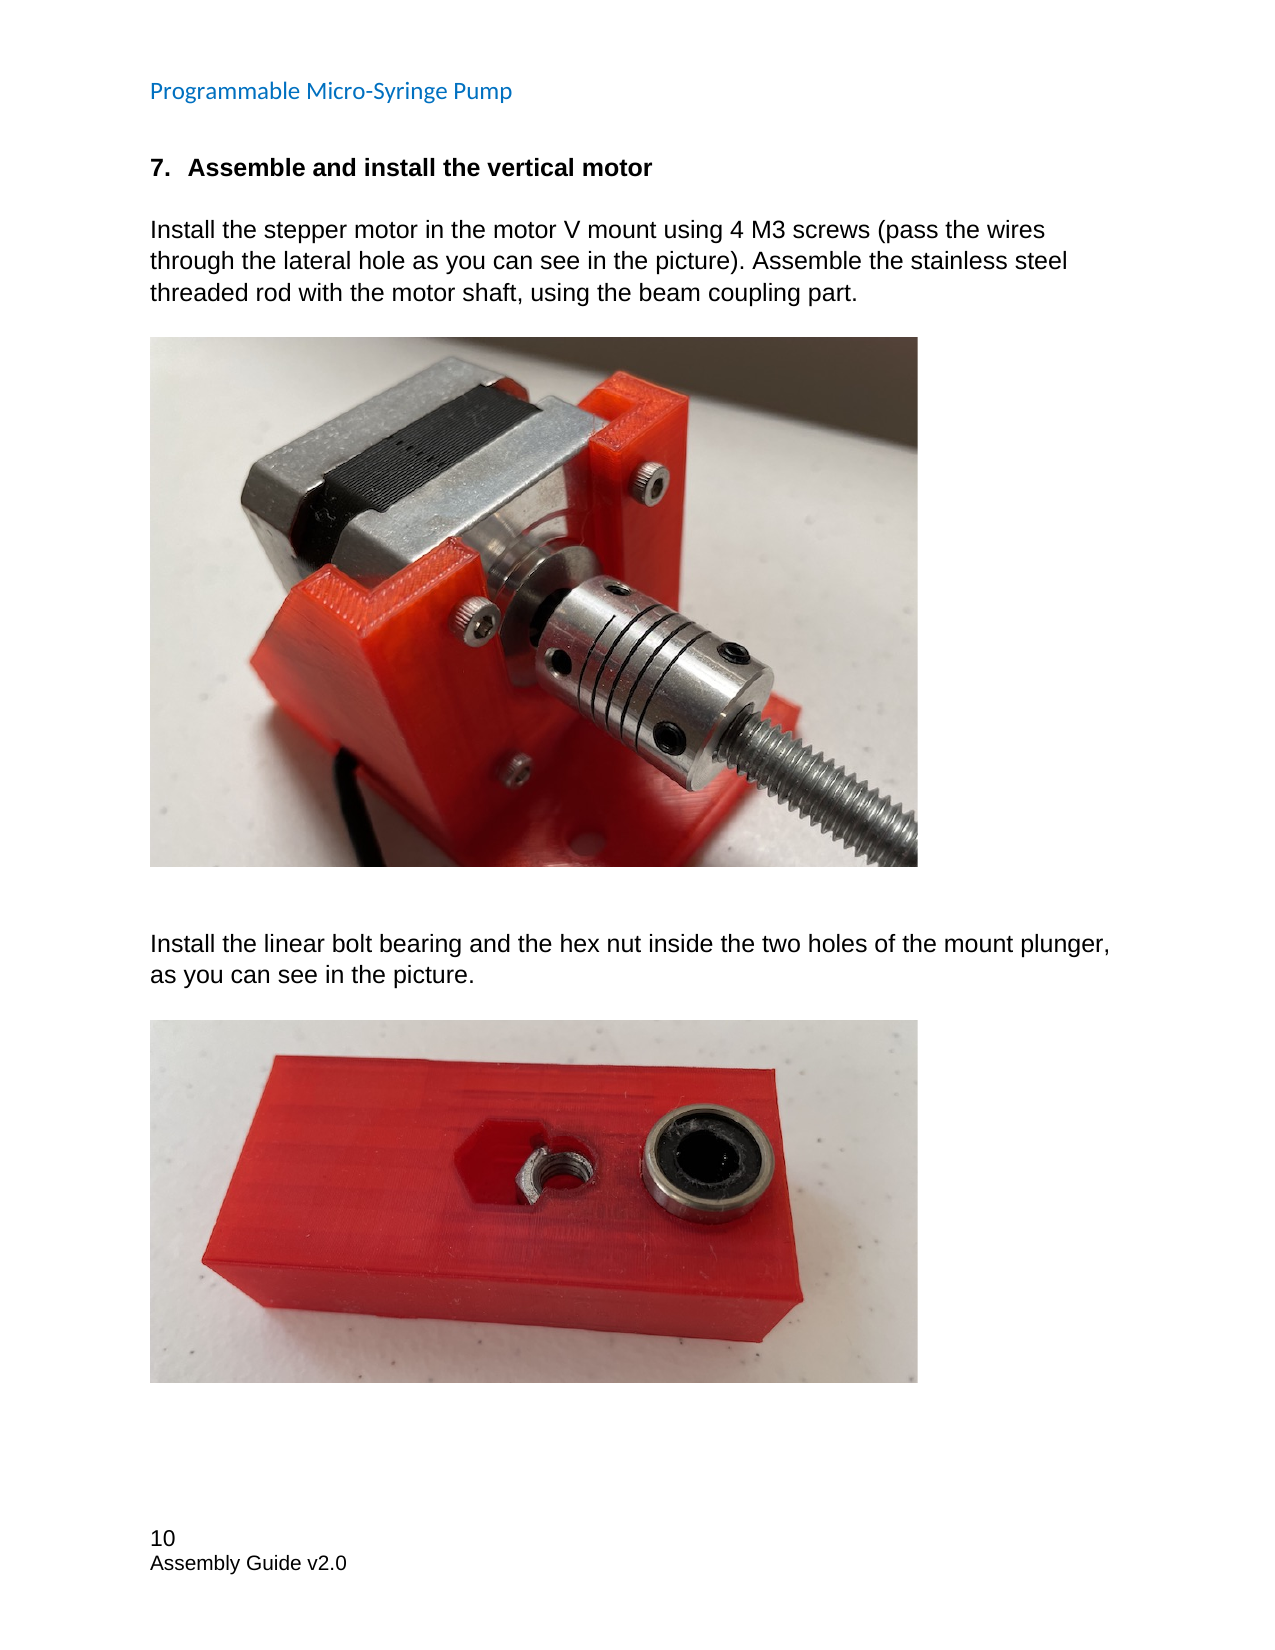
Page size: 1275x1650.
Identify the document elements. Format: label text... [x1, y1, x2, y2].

picture [150, 1020, 918, 1383]
text Install the linear bolt bearing and the hex nut inside the two holes of the mount plunger, as you can see in the picture. [150, 927, 1125, 989]
text Install the stepper motor in the motor V mount using 4 M3 screws (pass the wires through the lateral hole as you can see in the picture). Assemble the stainless steel threaded rod with the motor shaft, using the beam coupling part. [150, 212, 1125, 306]
list Assemble and install the vertical motor [150, 150, 1125, 181]
picture [150, 337, 918, 867]
